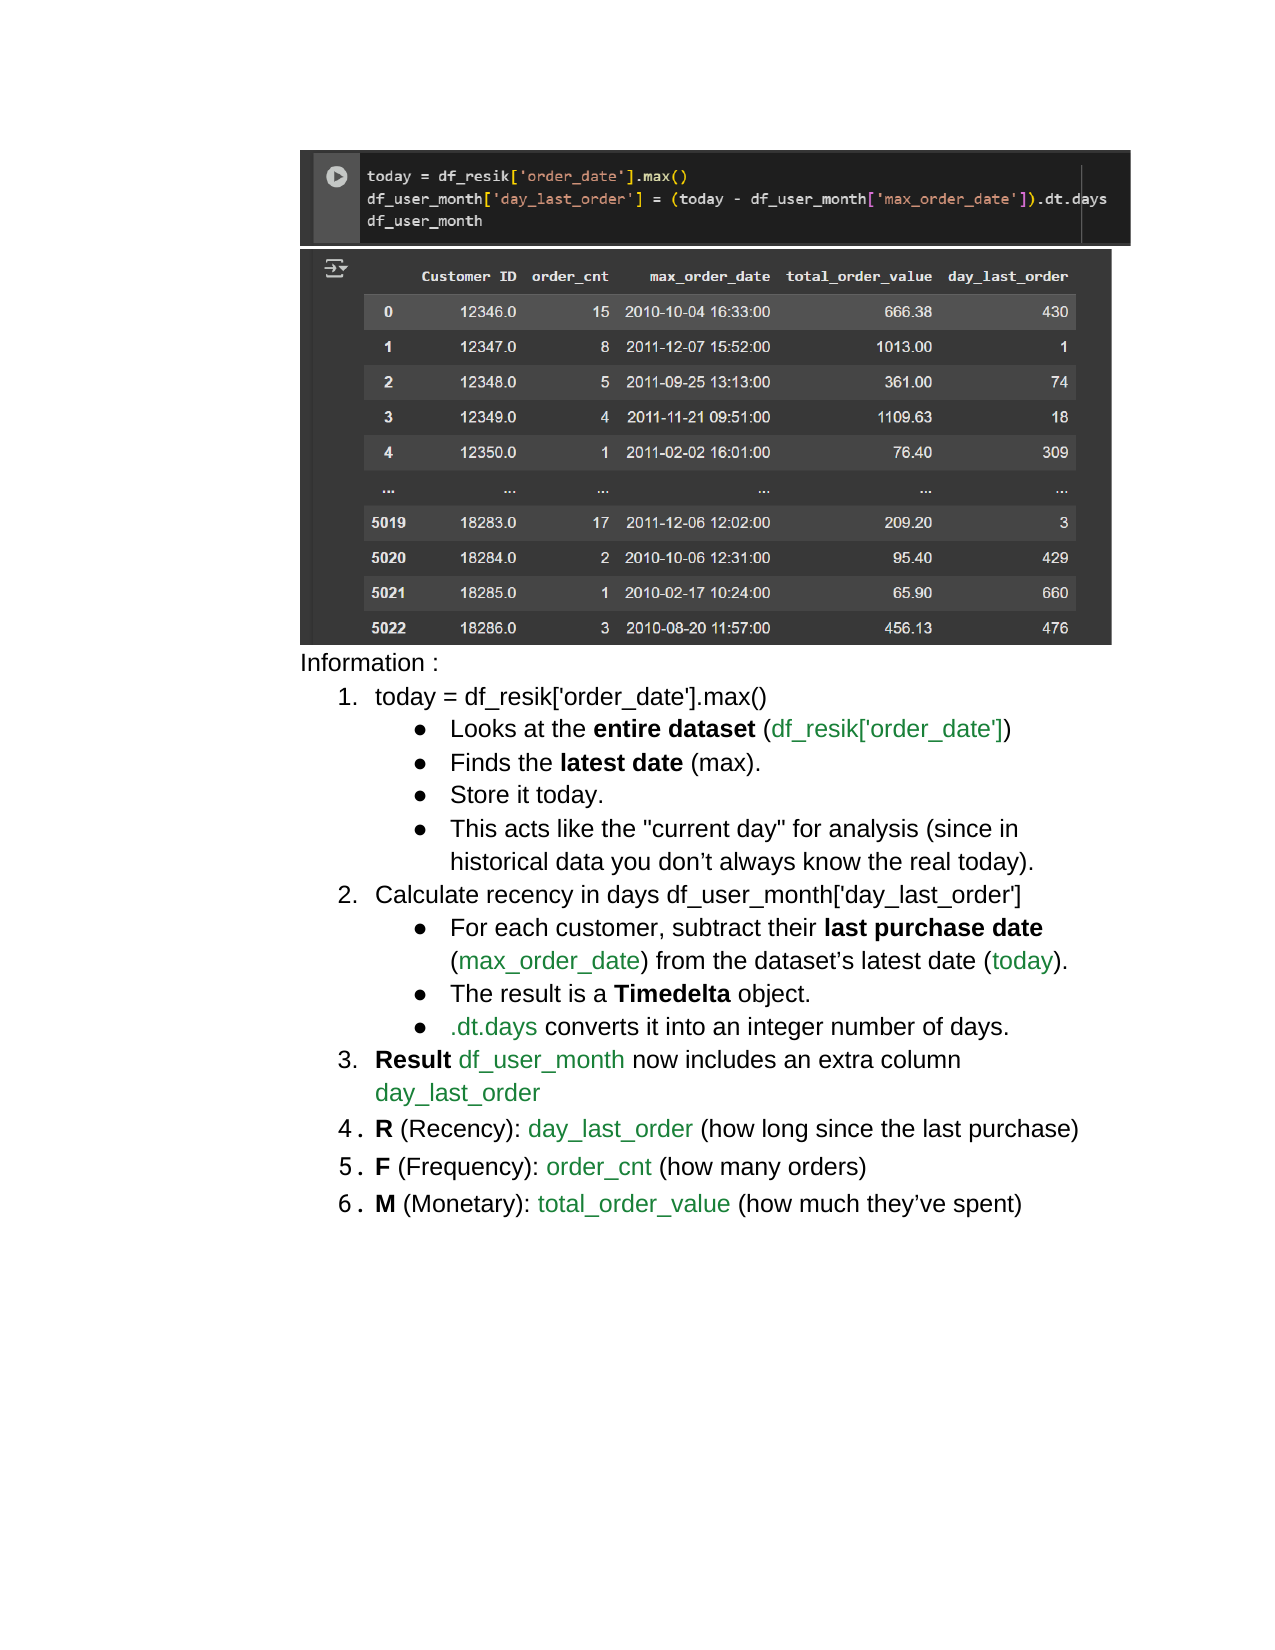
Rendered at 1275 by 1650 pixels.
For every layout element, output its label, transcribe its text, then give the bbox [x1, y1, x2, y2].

text Information : [300, 648, 1125, 677]
list Calculate recency in days df_user_month['day_last_order'] [337, 879, 1125, 908]
list For each customer, subtract their last purchase date (max_order_date) from the dataset’s latest date (today). [412, 913, 1125, 974]
list Finds the latest date (max). [412, 747, 1125, 776]
list today = df_resik['order_date'].max() [337, 681, 1125, 710]
list M (Monetary): total_order_value (how much they’ve spent) [337, 1187, 1125, 1219]
list F (Frequency): order_cnt (how many orders) [337, 1149, 1125, 1182]
picture [300, 150, 1131, 246]
picture [300, 249, 1112, 645]
list The result is a Timedelta object. [412, 979, 1125, 1007]
list R (Recency): day_last_order (how long since the last purchase) [337, 1111, 1125, 1144]
list Looks at the entire dataset (df_resik['order_date']) [412, 714, 1125, 743]
list This acts like the "current day" for analysis (since in historical data you don’t always know the real today). [412, 813, 1125, 875]
list Store it today. [412, 781, 1125, 809]
list Result df_user_month now includes an extra column day_last_order [337, 1045, 1125, 1106]
list .dt.days converts it into an integer number of days. [412, 1012, 1125, 1040]
